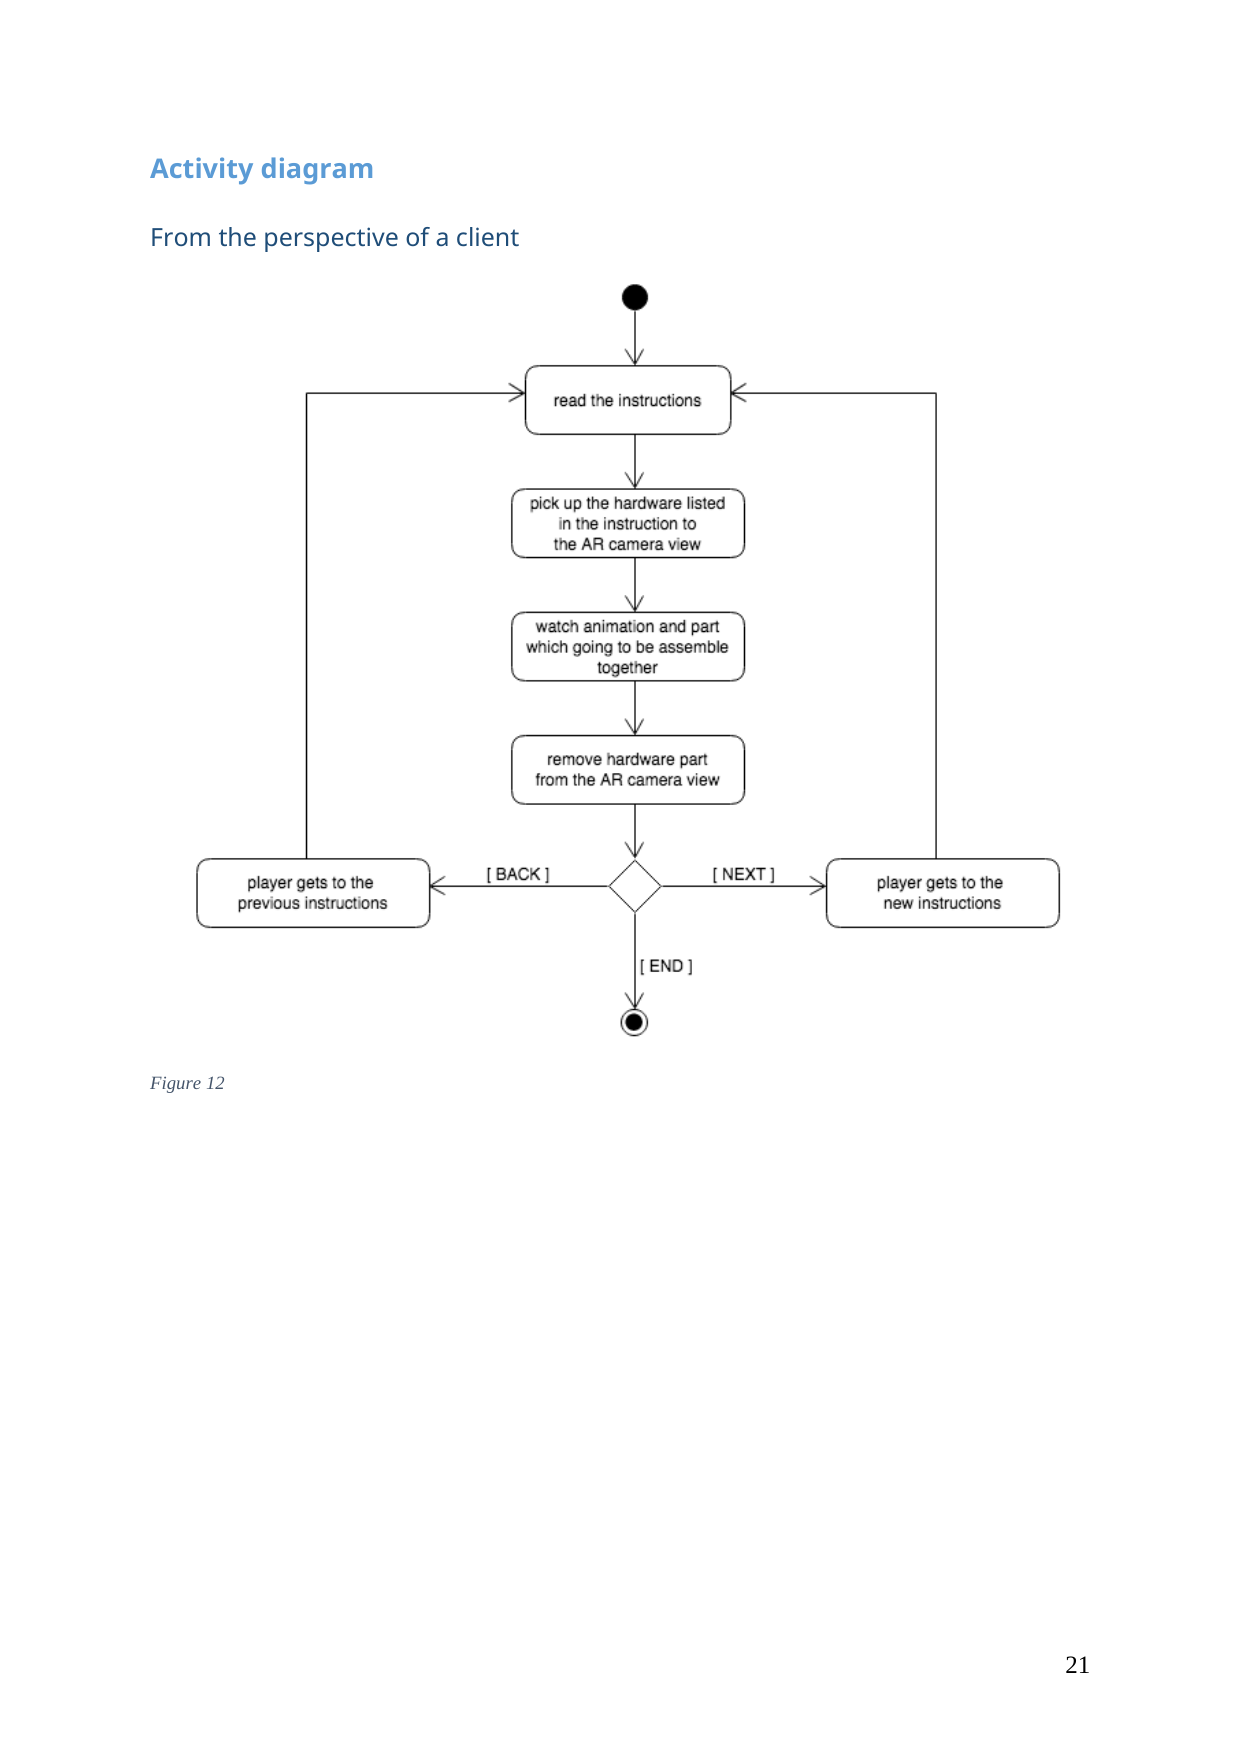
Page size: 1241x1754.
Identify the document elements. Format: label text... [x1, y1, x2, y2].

subtitle From the perspective of a client [150, 220, 1090, 253]
picture [150, 253, 1119, 1072]
subtitle Activity diagram [150, 150, 1090, 187]
